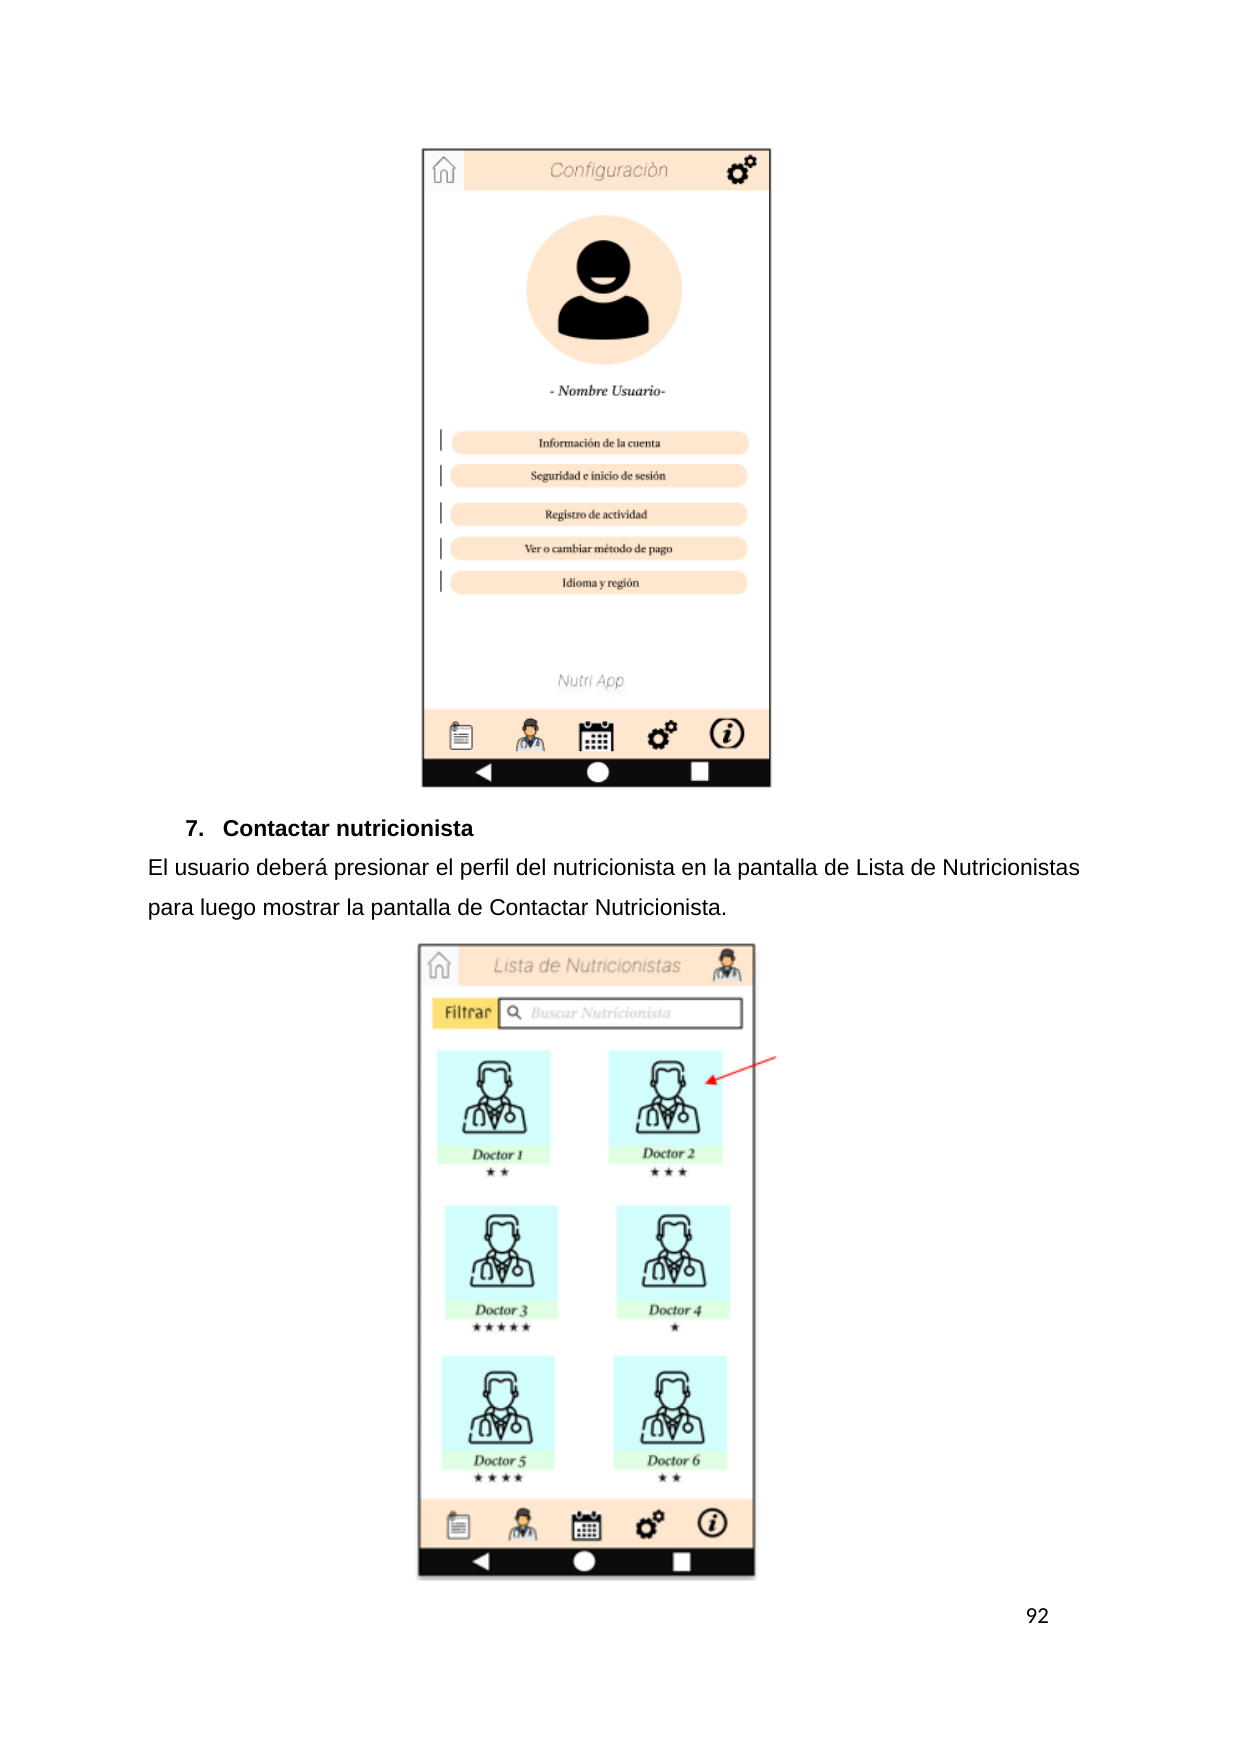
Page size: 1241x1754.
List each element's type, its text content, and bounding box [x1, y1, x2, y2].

text para luego mostrar la pantalla de Contactar Nutricionista. [148, 894, 1240, 920]
picture [412, 933, 784, 1590]
list Contactar nutricionista [185, 815, 1240, 841]
text El usuario deberá presionar el perfil del nutricionista en la pantalla de Lista de Nutricionistas [148, 854, 1240, 881]
picture [418, 147, 778, 796]
